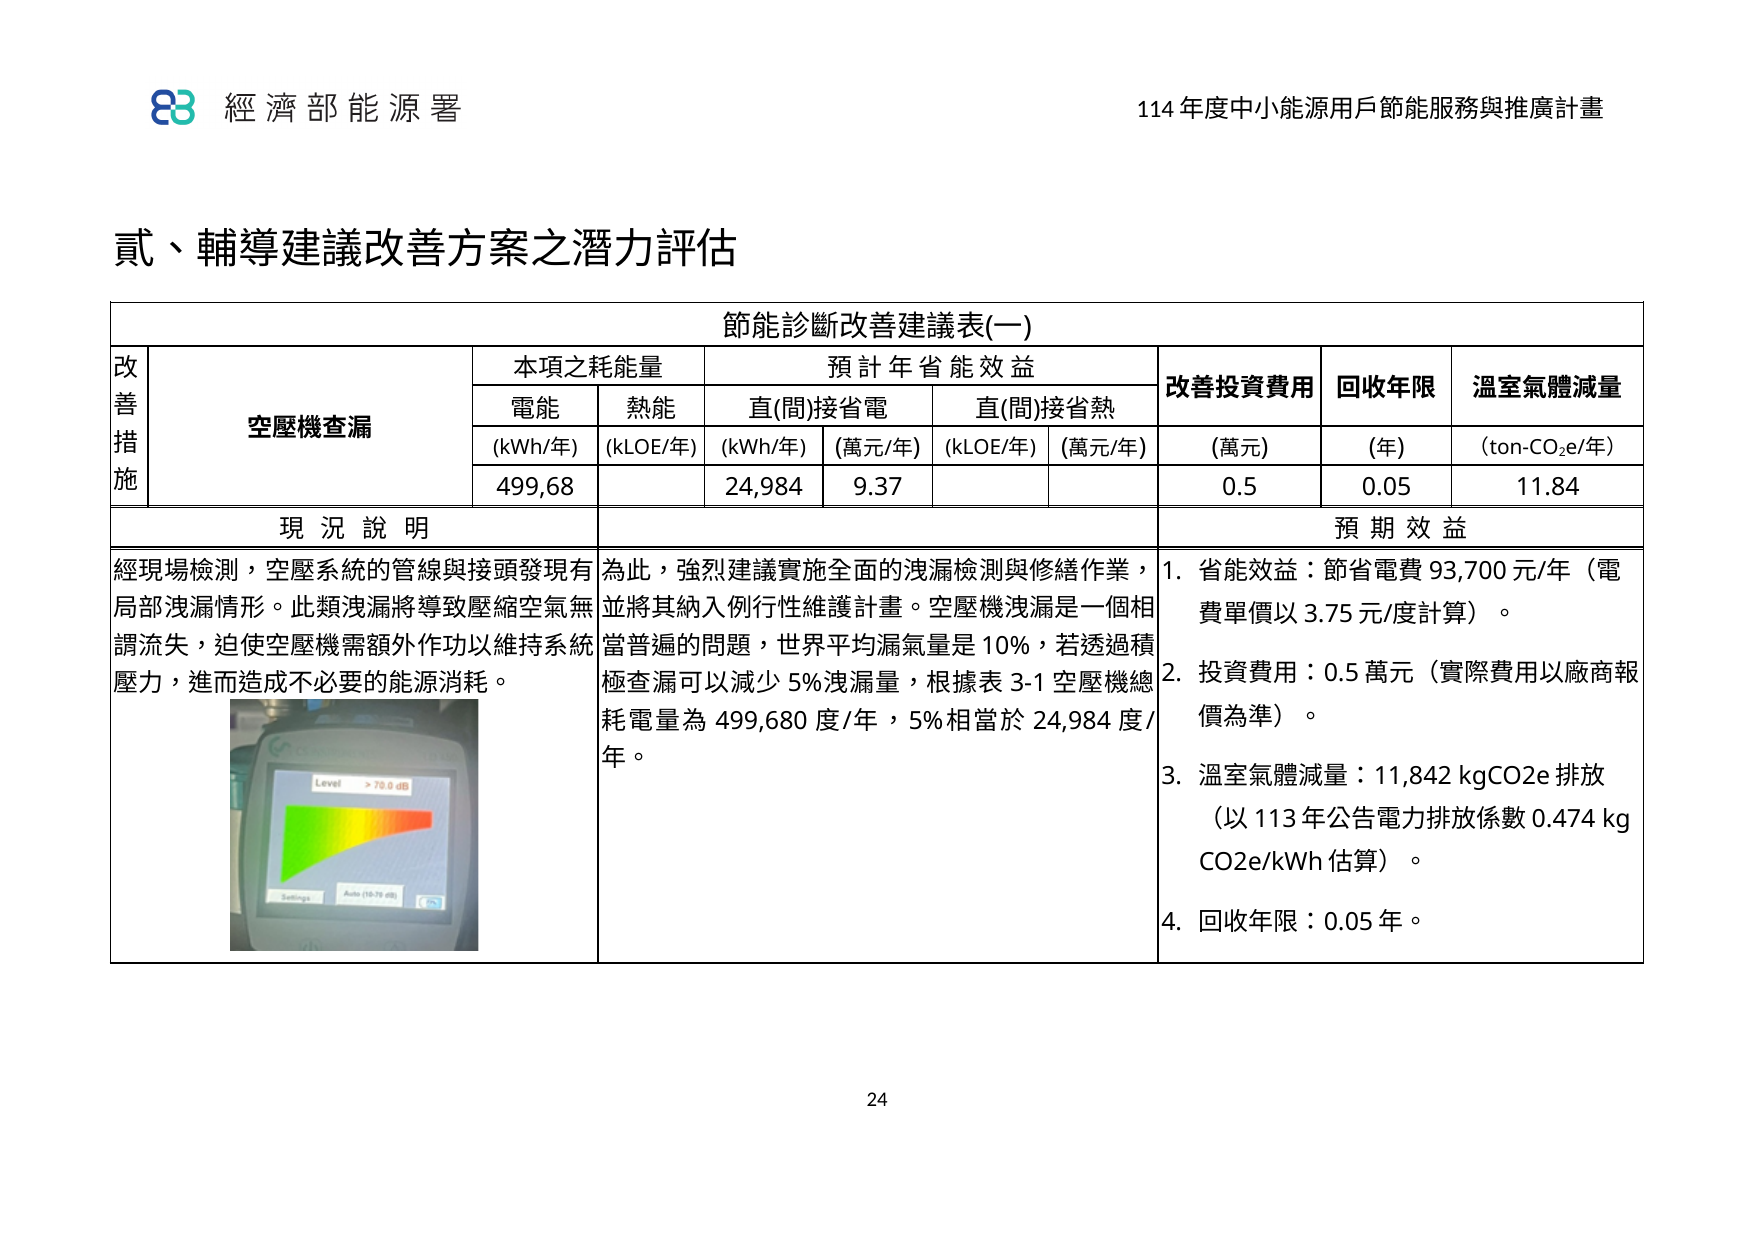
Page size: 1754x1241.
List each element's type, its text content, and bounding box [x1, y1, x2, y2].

table_cell (萬元/年) [1049, 427, 1157, 464]
table_cell 0.05 [1322, 466, 1451, 505]
table_cell (萬元/年) [824, 427, 932, 464]
table_cell 改善措施 [111, 347, 147, 505]
table_cell (kLOE/年) [599, 427, 704, 464]
table_cell 499,68 [473, 466, 597, 505]
table_cell (kWh/年) [473, 427, 597, 464]
table_cell 直(間)接省熱 [933, 386, 1157, 425]
table_cell [1049, 466, 1157, 505]
table_cell (萬元) [1159, 427, 1320, 464]
table_cell 預 計 年 省 能 效 益 [705, 347, 1157, 384]
table_cell (kWh/年) [705, 427, 822, 464]
table_cell 現 況 說 明 [111, 508, 597, 546]
table_cell 空壓機查漏 [149, 347, 472, 505]
table_cell [599, 466, 704, 505]
table_cell 溫室氣體減量 [1452, 347, 1643, 425]
table_cell 直(間)接省電 [705, 386, 932, 425]
table_cell 預 期 效 益 [1159, 508, 1643, 546]
table_cell 節能診斷改善建議表(一) [111, 303, 1643, 345]
table_header 貳、輔導建議改善方案之潛力評估 [110, 189, 1643, 301]
table_cell 9.37 [824, 466, 932, 505]
table_cell 電能 [473, 386, 597, 425]
table_cell 改善投資費用 [1159, 347, 1320, 425]
table_cell 經現場檢測，空壓系統的管線與接頭發現有局部洩漏情形。此類洩漏將導致壓縮空氣無謂流失，迫使空壓機需額外作功以維持系統壓力，進而造成不必要的能源消耗。 [111, 550, 597, 962]
table_cell 回收年限 [1322, 347, 1451, 425]
table_cell (年) [1322, 427, 1451, 464]
picture [230, 699, 479, 951]
table_cell [933, 466, 1048, 505]
picture [144, 76, 468, 129]
table_cell 為此，強烈建議實施全面的洩漏檢測與修繕作業，並將其納入例行性維護計畫。空壓機洩漏是一個相當普遍的問題，世界平均漏氣量是10%，若透過積極查漏可以減少5%洩漏量，根據表3-1空壓機總耗電量為499,680度/年，5%相當於24,984度/年。 [599, 550, 1157, 962]
table_cell （ton-CO2e/年） [1452, 427, 1643, 464]
table_cell (kLOE/年) [933, 427, 1048, 464]
table_cell 本項之耗能量 [473, 347, 704, 384]
table_cell [599, 508, 1157, 546]
table_cell 11.84 [1452, 466, 1643, 505]
table_cell 24,984 [705, 466, 822, 505]
table_cell 省能效益：節省電費93,700元/年（電費單價以3.75元/度計算）。 投資費用：0.5萬元（實際費用以廠商報價為準）。 溫室氣體減量：11,842 kgCO2e排放（以113年公告電力排放係數0.474 kg CO2e/kWh估算）。 回收年限：0.05年。 [1159, 550, 1643, 962]
table_cell 熱能 [599, 386, 704, 425]
table_cell 0.5 [1159, 466, 1320, 505]
